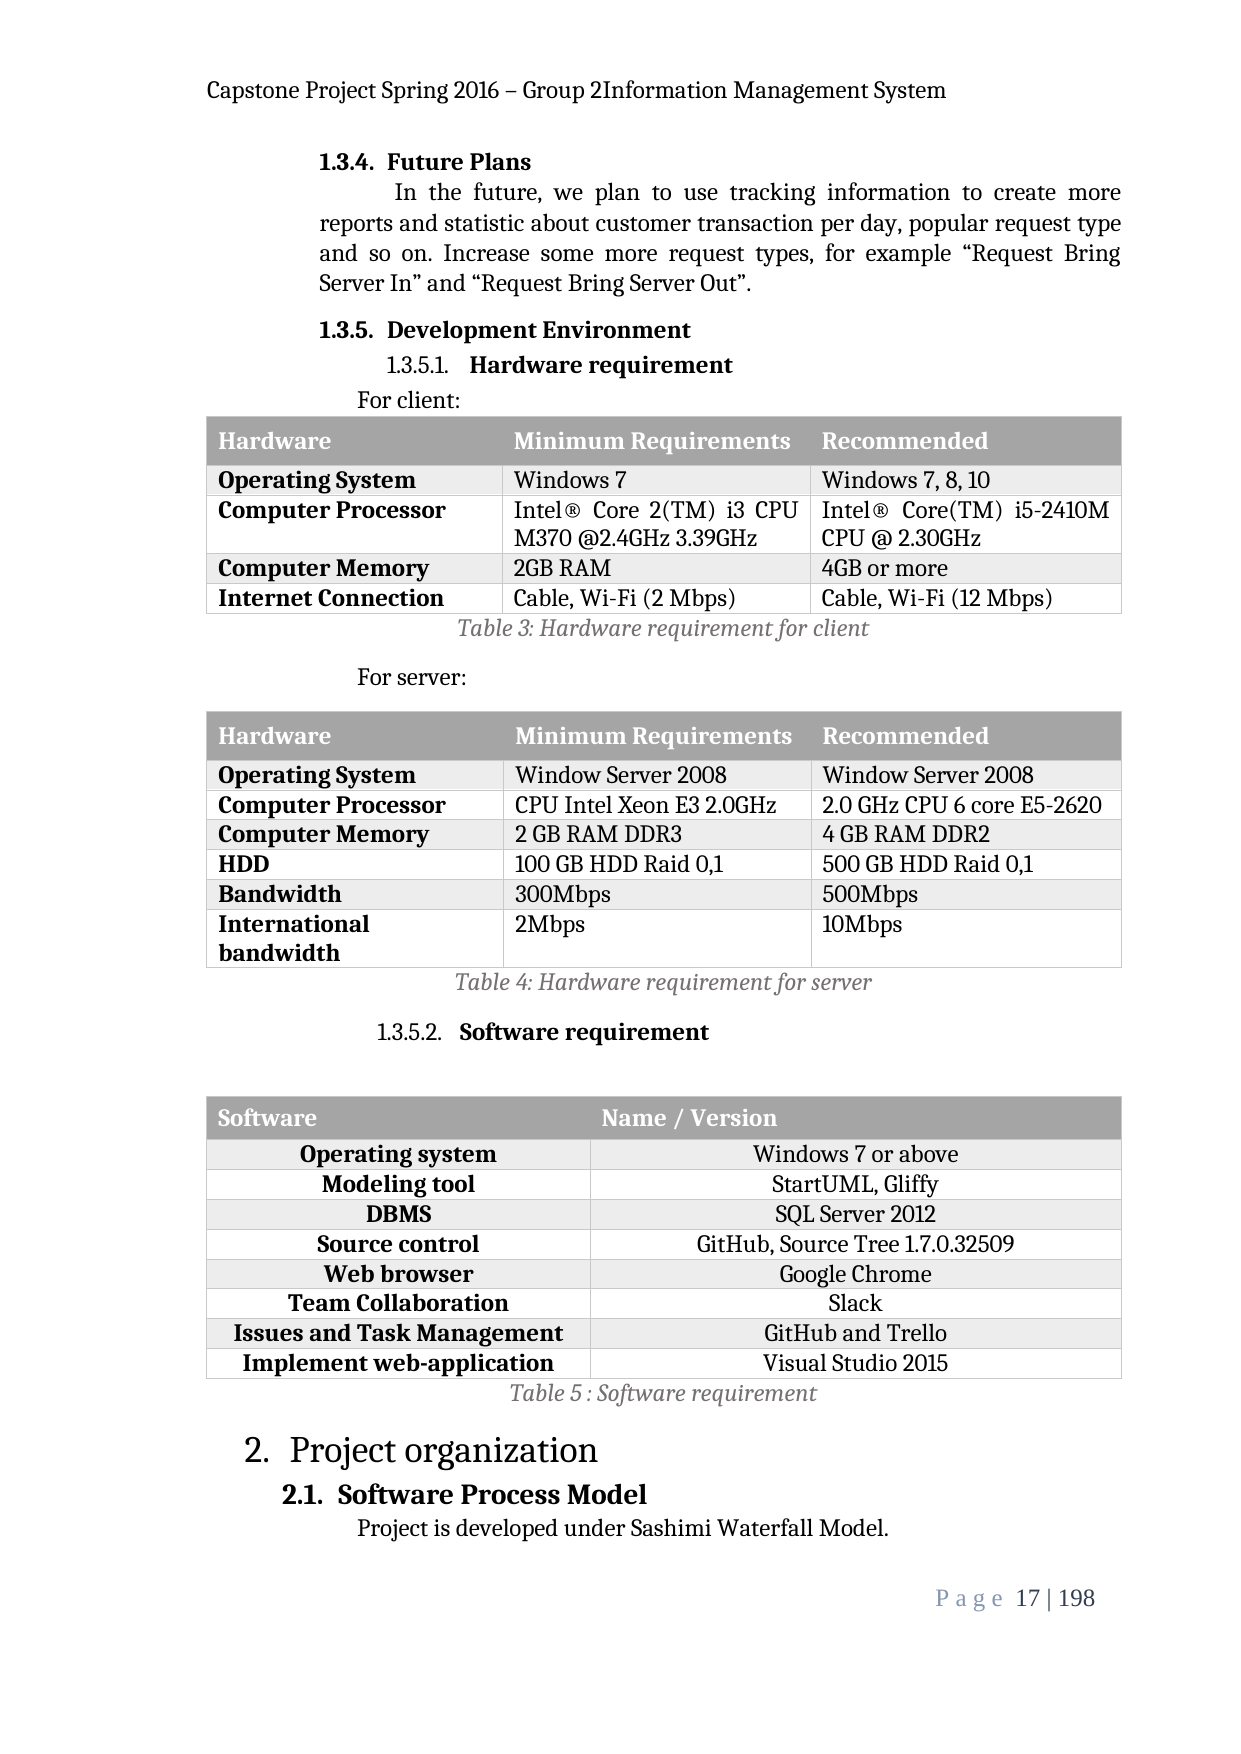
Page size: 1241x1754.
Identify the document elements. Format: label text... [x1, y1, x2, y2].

table_cell Windows 7, 8, 10 [811, 466, 1121, 494]
table_header Hardware [207, 417, 502, 465]
subtitle Software requirement [377, 1018, 1122, 1047]
table_cell Windows 7 or above [591, 1140, 1121, 1169]
list In the future, we plan to use tracking information to create more reports and statistic about customer transaction per day, popular request type and so on. Increase some more request types, for example “Request Bring Server In” and “Request Bring Server Out”. [319, 178, 1122, 298]
subtitle Hardware requirement [387, 351, 1122, 380]
table_cell 300Mbps [504, 880, 811, 909]
subtitle Software Process Model [282, 1478, 1122, 1512]
table_cell 2Mbps [504, 910, 811, 967]
table_cell Web browser [207, 1260, 590, 1288]
table_cell 4GB or more [811, 554, 1121, 583]
table_header Minimum Requirements [502, 417, 810, 465]
table_cell 10Mbps [812, 910, 1121, 967]
text Table 5 : Software requirement [207, 1379, 1122, 1407]
table_cell 2 GB RAM DDR3 [504, 820, 811, 849]
table_cell 2.0 GHz CPU 6 core E5-2620 [812, 791, 1121, 819]
table_cell Operating System [207, 466, 502, 494]
table_cell Google Chrome [591, 1260, 1121, 1288]
table_cell SQL Server 2012 [591, 1200, 1121, 1229]
table_cell Internet Connection [207, 584, 502, 613]
table_cell GitHub and Trello [591, 1319, 1121, 1348]
text Table 4: Hardware requirement for server [207, 968, 1122, 997]
table_cell Computer Memory [207, 820, 503, 849]
table_cell DBMS [207, 1200, 590, 1229]
table_cell CPU Intel Xeon E3 2.0GHz [504, 791, 811, 819]
table_header Hardware [207, 712, 504, 760]
table_cell Source control [207, 1230, 590, 1258]
text Project is developed under Sashimi Waterfall Model. [282, 1513, 1122, 1542]
table_header Name / Version [590, 1097, 1121, 1139]
table_cell Bandwidth [207, 880, 503, 909]
list For server: [357, 663, 1122, 692]
table_cell 500Mbps [812, 880, 1121, 909]
table_cell Team Collaboration [207, 1289, 590, 1318]
table_cell Intel® Core(TM) i5-2410M CPU @ 2.30GHz [811, 496, 1121, 553]
table_cell Cable, Wi-Fi (12 Mbps) [811, 584, 1121, 613]
table_cell GitHub, Source Tree 1.7.0.32509 [591, 1230, 1121, 1258]
table_cell 4 GB RAM DDR2 [812, 820, 1121, 849]
table_cell StartUML, Gliffy [591, 1170, 1121, 1199]
table_header Recommended [811, 712, 1121, 760]
table_cell 500 GB HDD Raid 0,1 [812, 850, 1121, 879]
table_cell Slack [591, 1289, 1121, 1318]
table_header Recommended [810, 417, 1121, 465]
subtitle Project organization [244, 1428, 1122, 1471]
table_cell International bandwidth [207, 910, 503, 967]
table_cell Issues and Task Management [207, 1319, 590, 1348]
table_cell Intel® Core 2(TM) i3 CPU M370 @2.4GHz 3.39GHz [503, 496, 810, 553]
table_cell Visual Studio 2015 [591, 1349, 1121, 1378]
table_cell HDD [207, 850, 503, 879]
table_cell Cable, Wi-Fi (2 Mbps) [503, 584, 810, 613]
table_cell Window Server 2008 [504, 761, 811, 789]
table_cell Computer Processor [207, 791, 503, 819]
subtitle For client: [357, 386, 1122, 414]
table_header Minimum Requirements [504, 712, 811, 760]
table_cell Computer Processor [207, 496, 502, 553]
text Table 3: Hardware requirement for client [207, 614, 1122, 642]
subtitle Future Plans [319, 148, 1122, 176]
table_cell 2GB RAM [503, 554, 810, 583]
table_cell Window Server 2008 [812, 761, 1121, 789]
table_cell Operating System [207, 761, 503, 789]
table_cell 100 GB HDD Raid 0,1 [504, 850, 811, 879]
table_cell Operating system [207, 1140, 590, 1169]
table_header Software [207, 1097, 590, 1139]
table_cell Modeling tool [207, 1170, 590, 1199]
subtitle Development Environment [319, 316, 1122, 345]
table_cell Windows 7 [503, 466, 810, 494]
table_cell Implement web-application [207, 1349, 590, 1378]
table_cell Computer Memory [207, 554, 502, 583]
